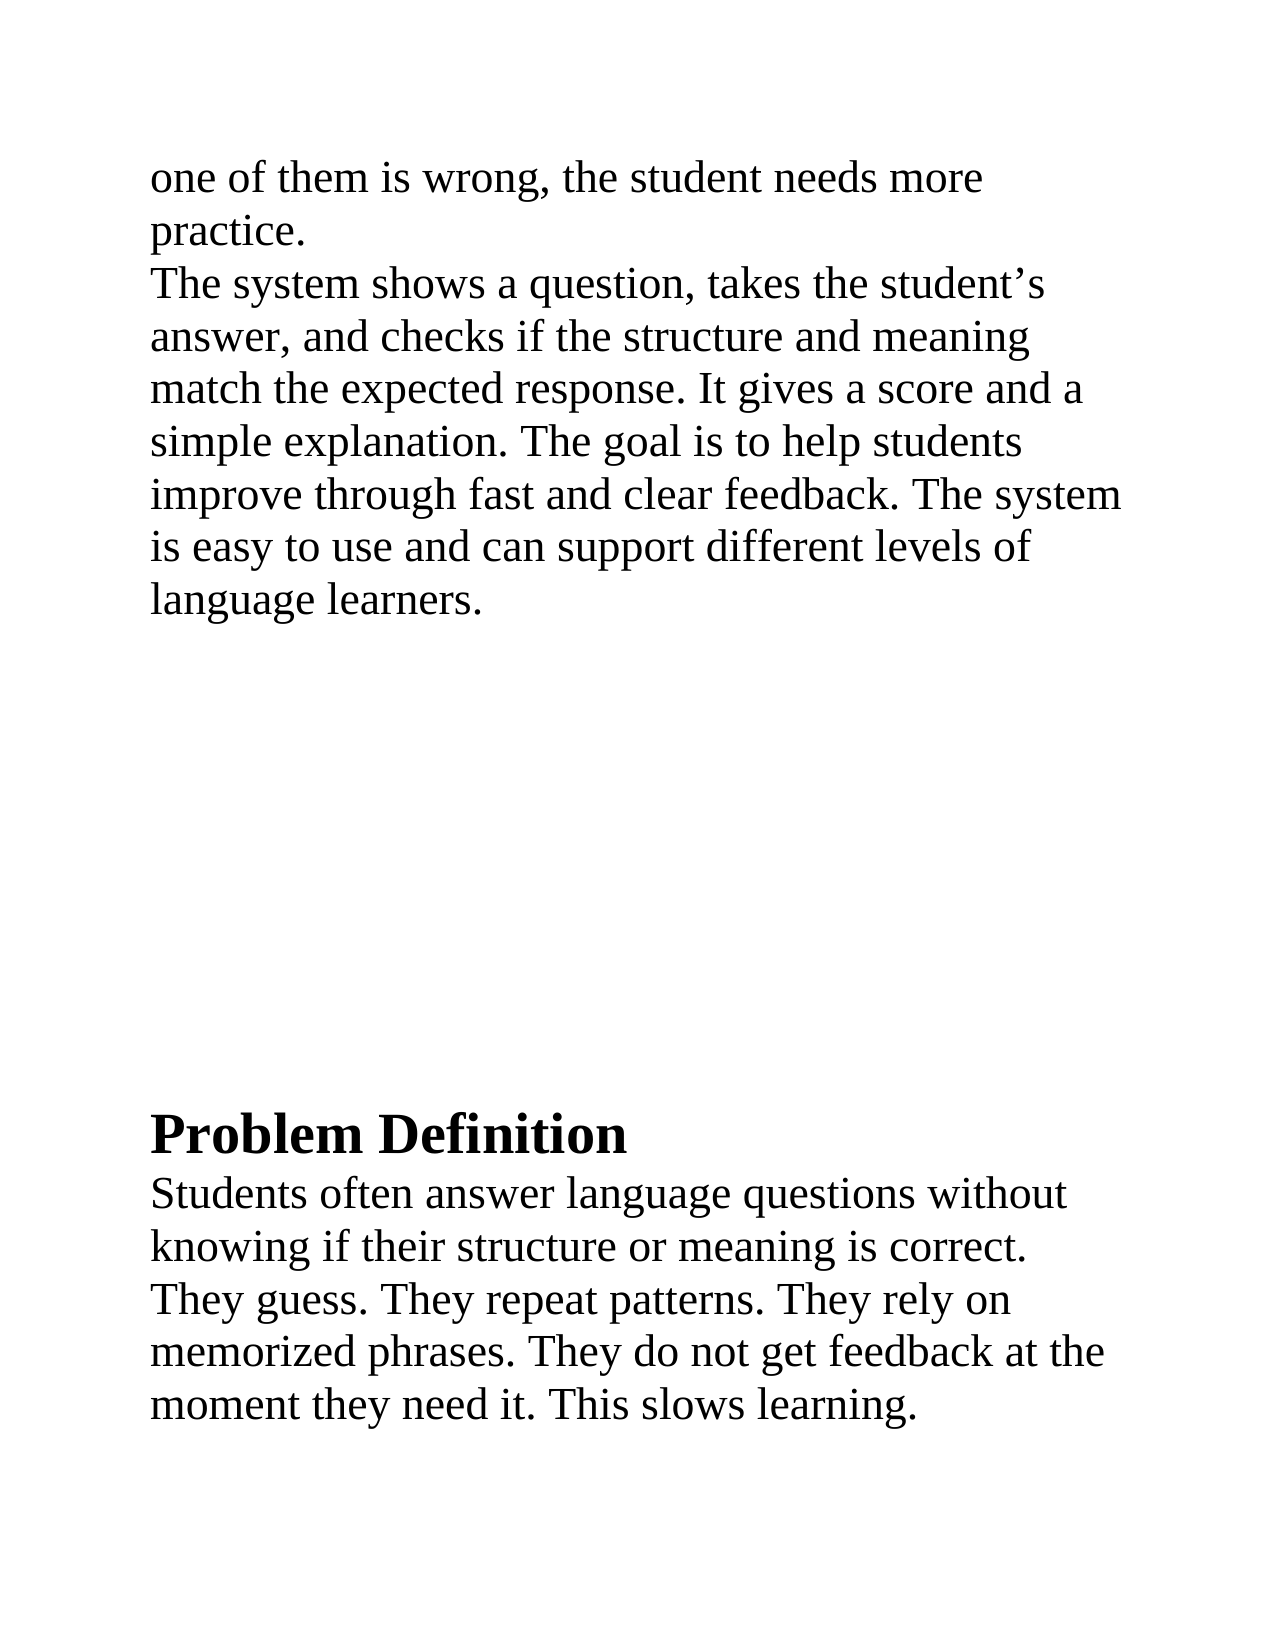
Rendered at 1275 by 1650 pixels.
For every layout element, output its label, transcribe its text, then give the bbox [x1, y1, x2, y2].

text Students often answer language questions without knowing if their structure or meaning is correct. They guess. They repeat patterns. They rely on memorized phrases. They do not get feedback at the moment they need it. This slows learning. [150, 1166, 1125, 1429]
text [150, 150, 1125, 255]
text Problem Definition [150, 1099, 1125, 1166]
text The system shows a question, takes the student’s answer, and checks if the structure and meaning match the expected response. It gives a score and a simple explanation. The goal is to help students improve through fast and clear feedback. The system is easy to use and can support different levels of language learners. [150, 255, 1125, 624]
